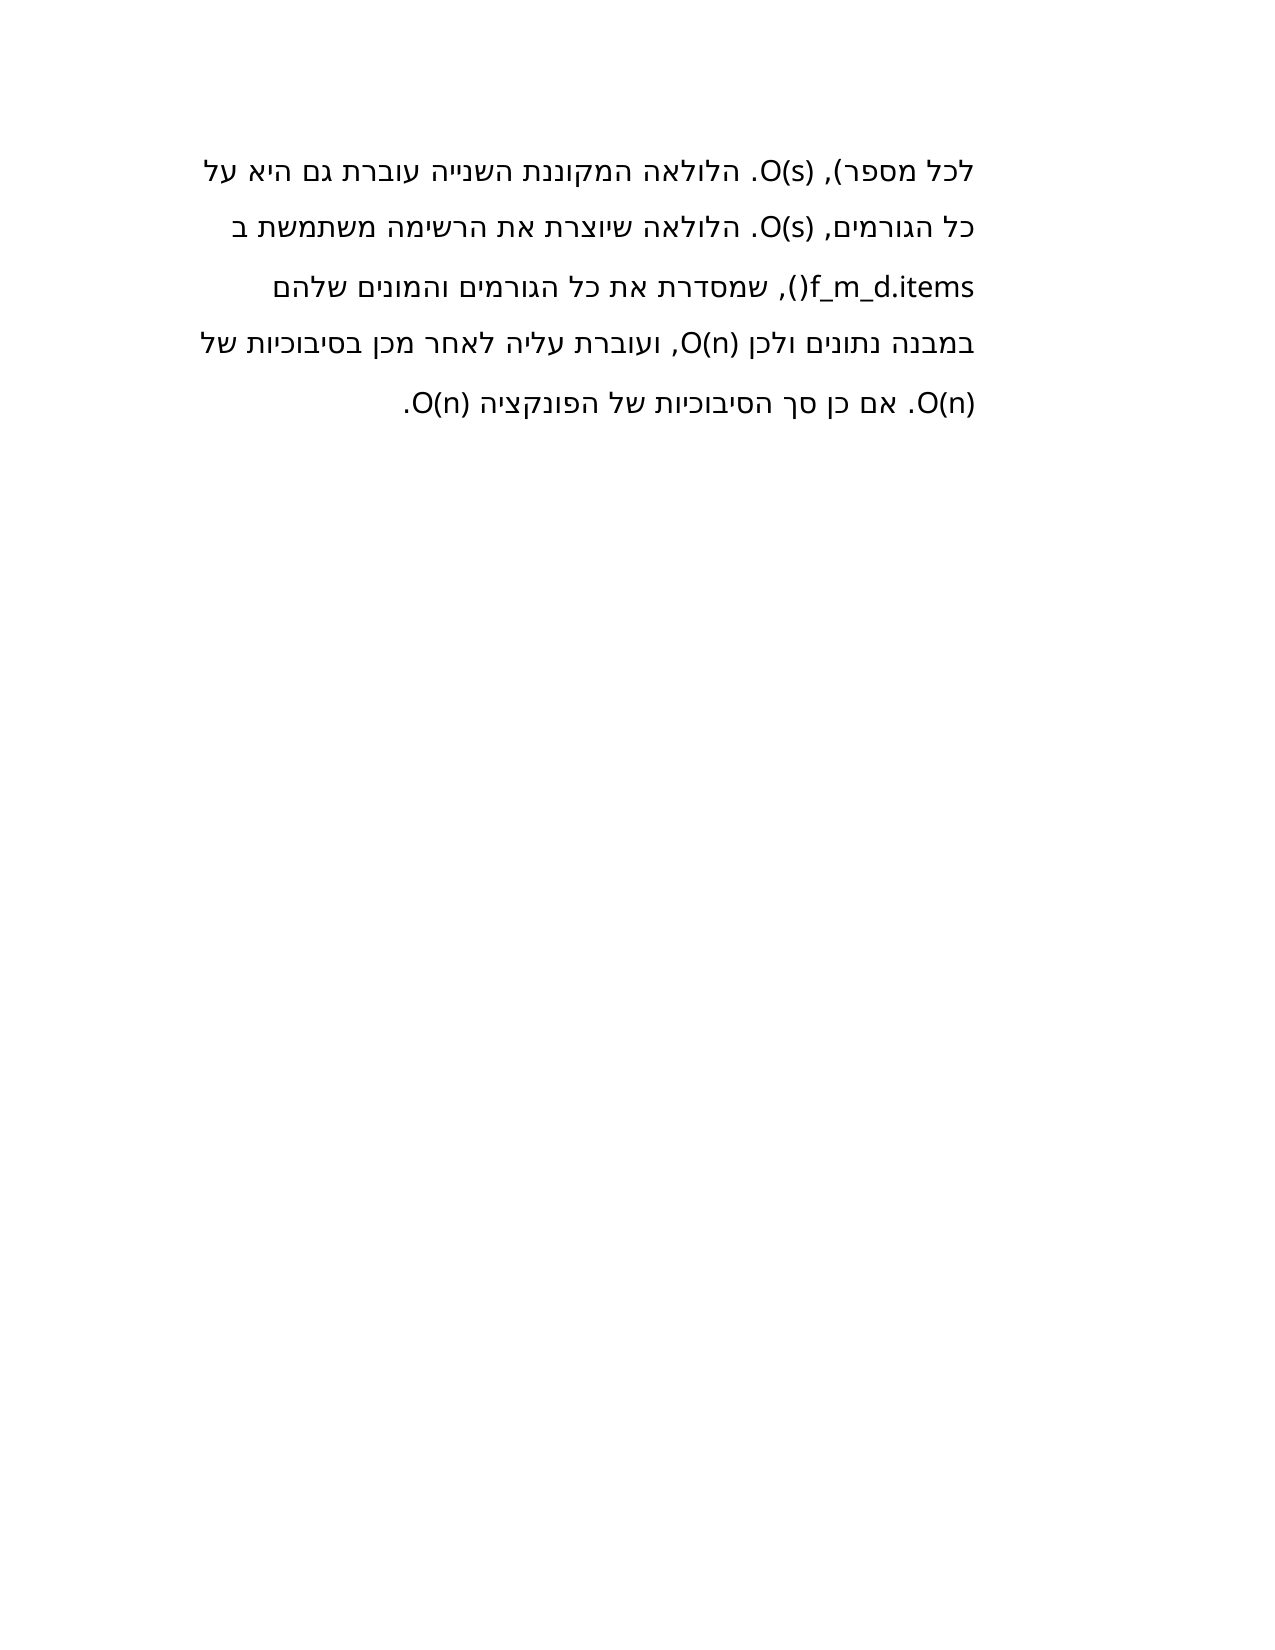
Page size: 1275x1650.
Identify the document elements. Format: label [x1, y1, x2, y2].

list [187, 150, 1050, 422]
